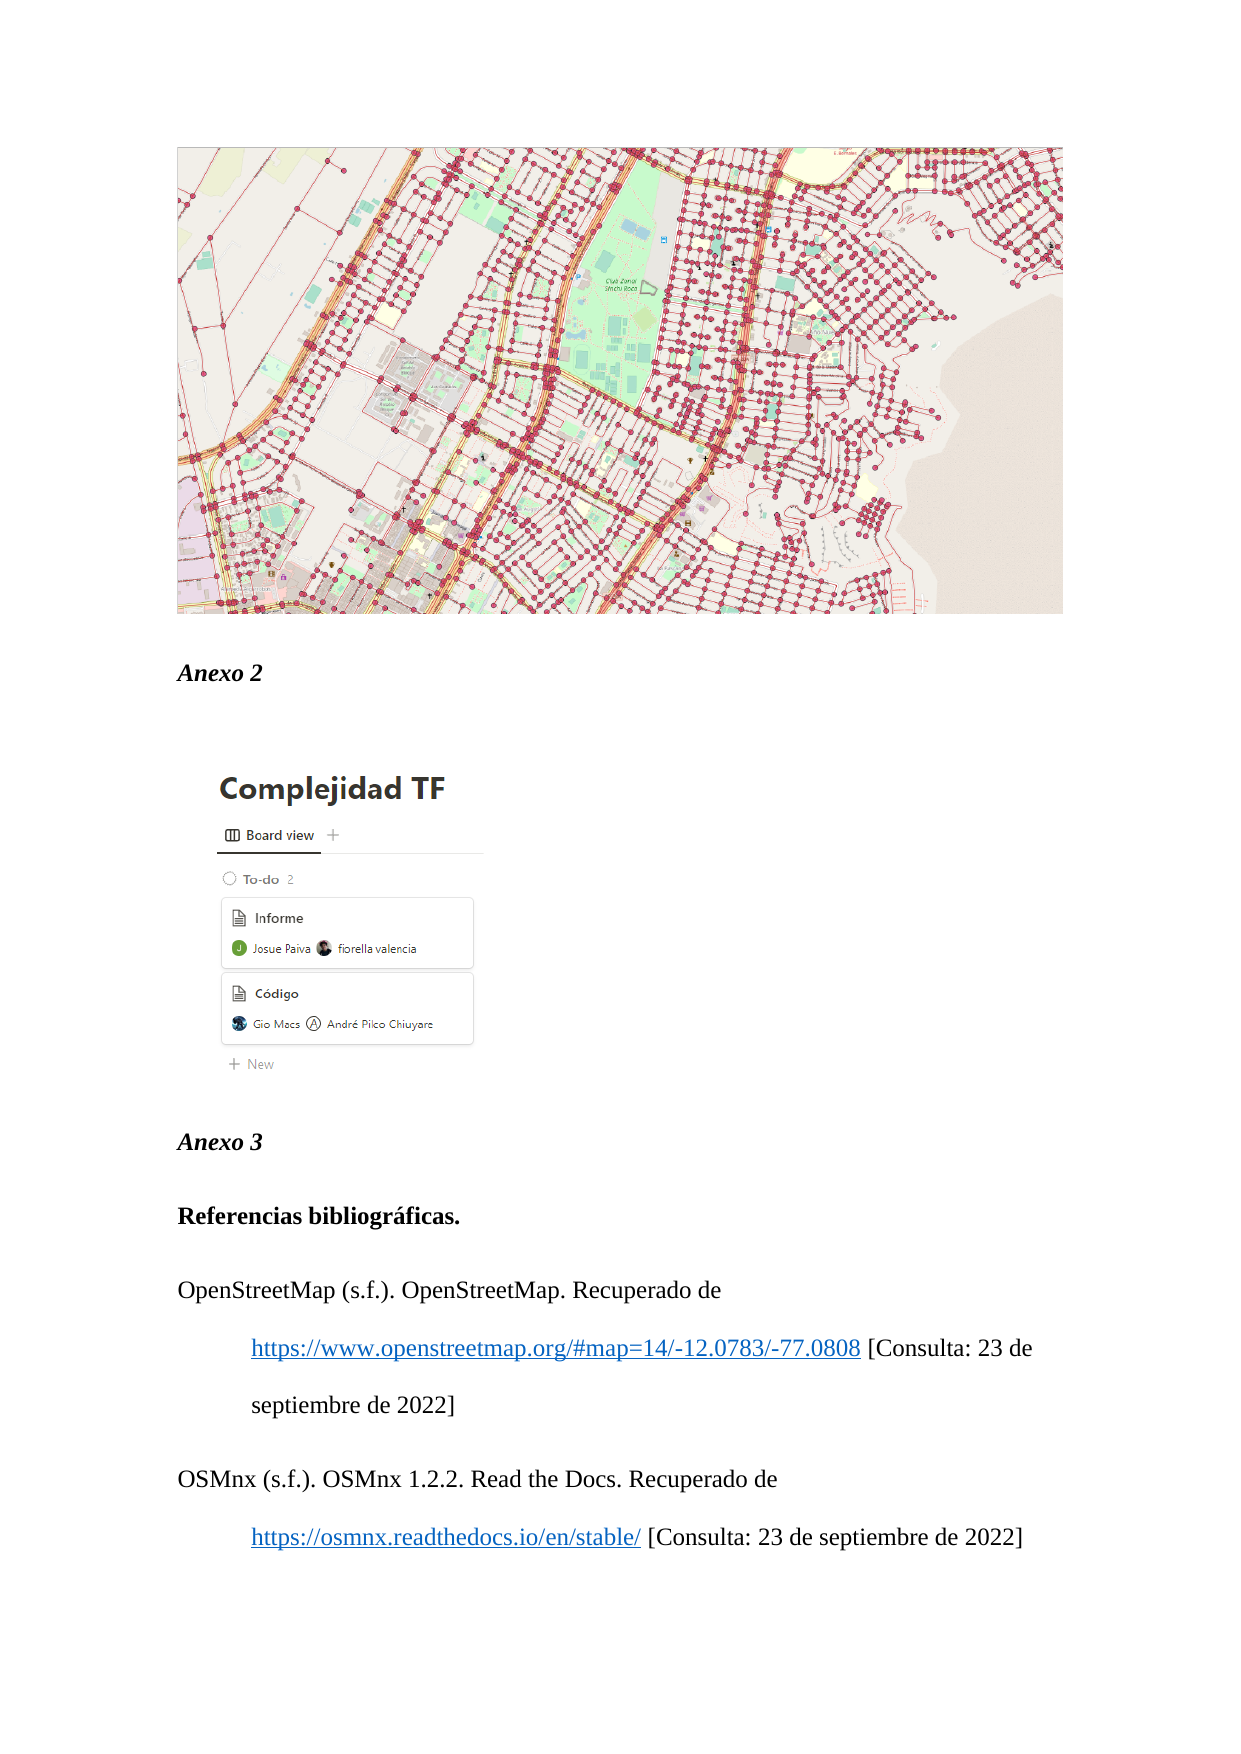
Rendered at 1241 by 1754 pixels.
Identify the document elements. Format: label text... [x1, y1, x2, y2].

picture [177, 732, 484, 1083]
text Anexo 2 [177, 658, 1063, 687]
text OSMnx (s.f.). OSMnx 1.2.2. Read the Docs. Recuperado de https://osmnx.readthedocs.io/en/stable/ [Consulta: 23 de septiembre de 2022] [177, 1464, 1063, 1551]
text Referencias bibliográficas. [177, 1201, 1063, 1230]
picture [177, 147, 1063, 614]
text OpenStreetMap (s.f.). OpenStreetMap. Recuperado de https://www.openstreetmap.org/#map=14/-12.0783/-77.0808 [Consulta: 23 de septiembre de 2022] [177, 1275, 1063, 1419]
text Anexo 3 [177, 1127, 1063, 1156]
